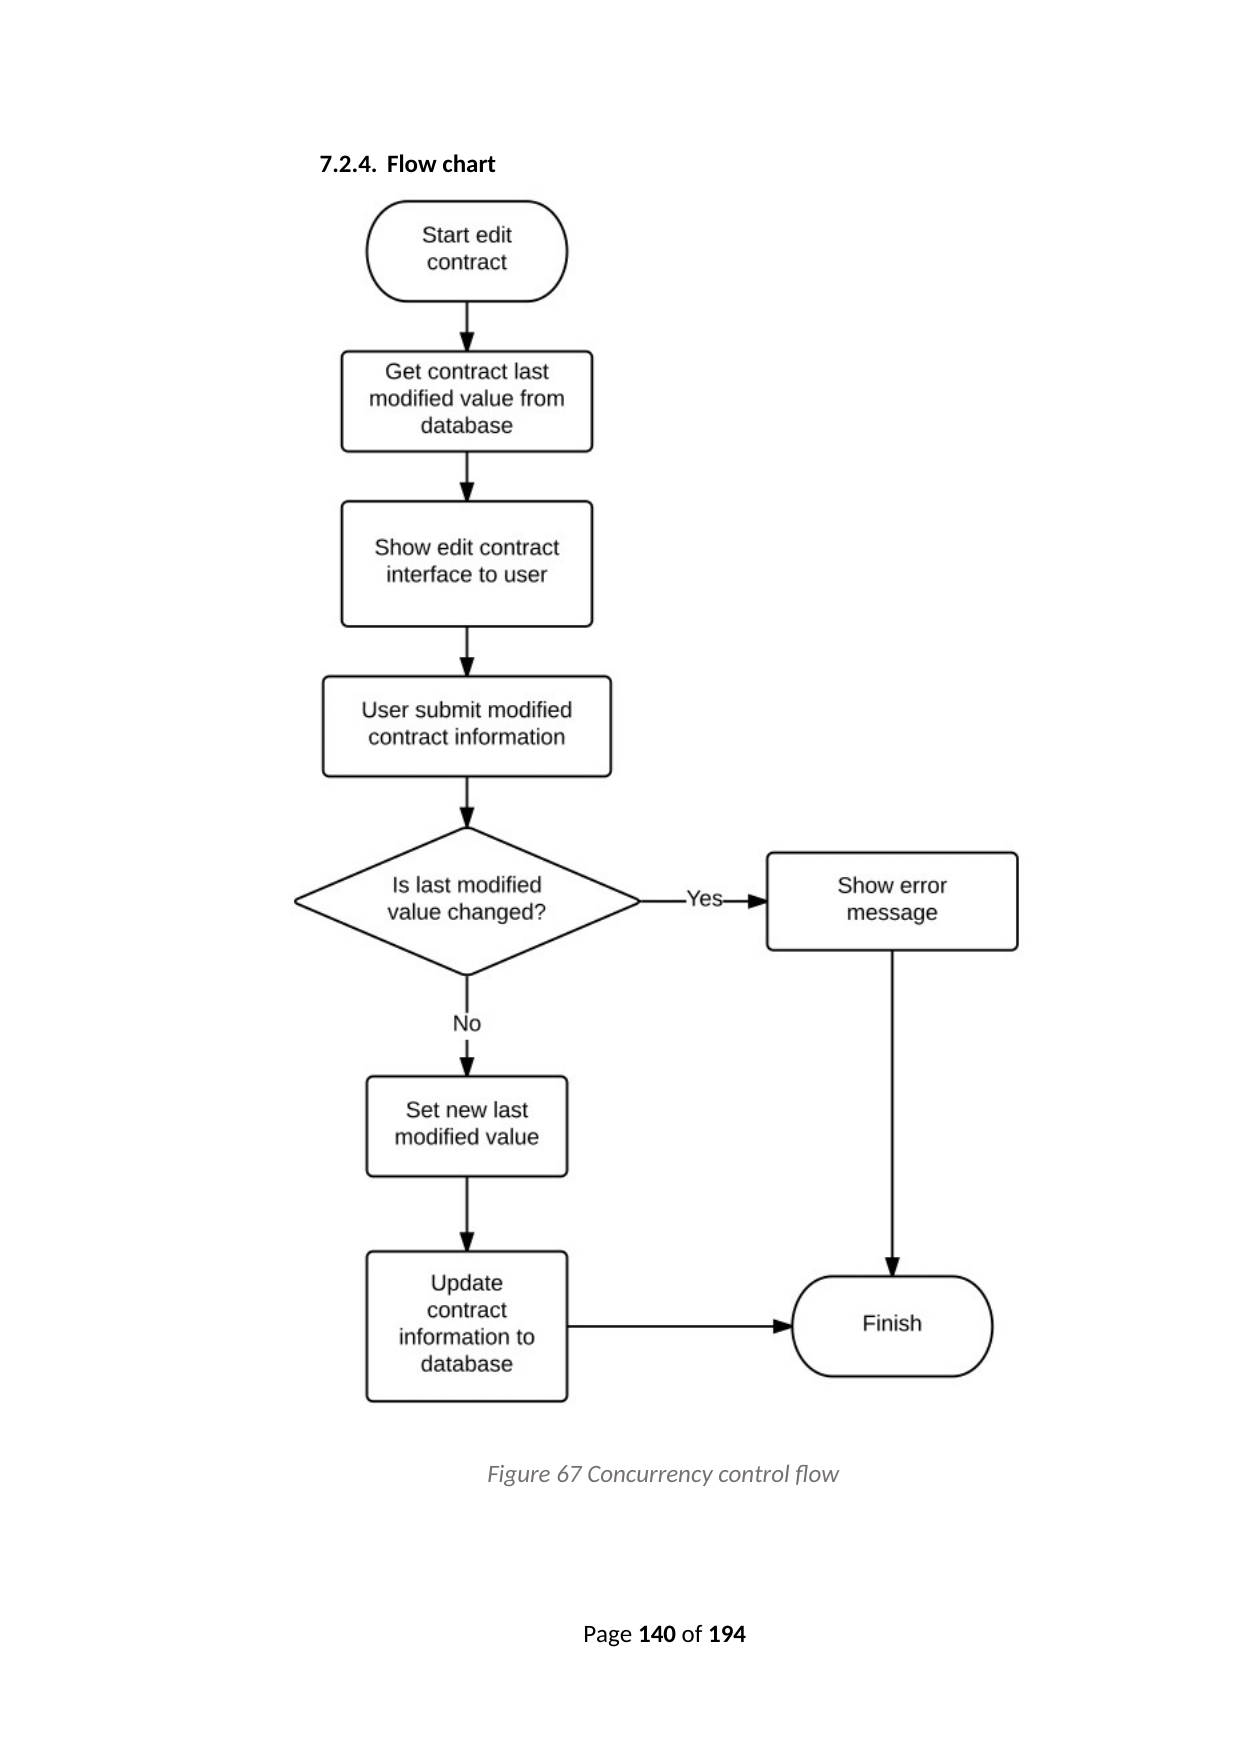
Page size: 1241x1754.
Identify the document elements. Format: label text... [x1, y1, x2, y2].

picture [289, 180, 1039, 1440]
subtitle Flow chart [319, 148, 1122, 178]
